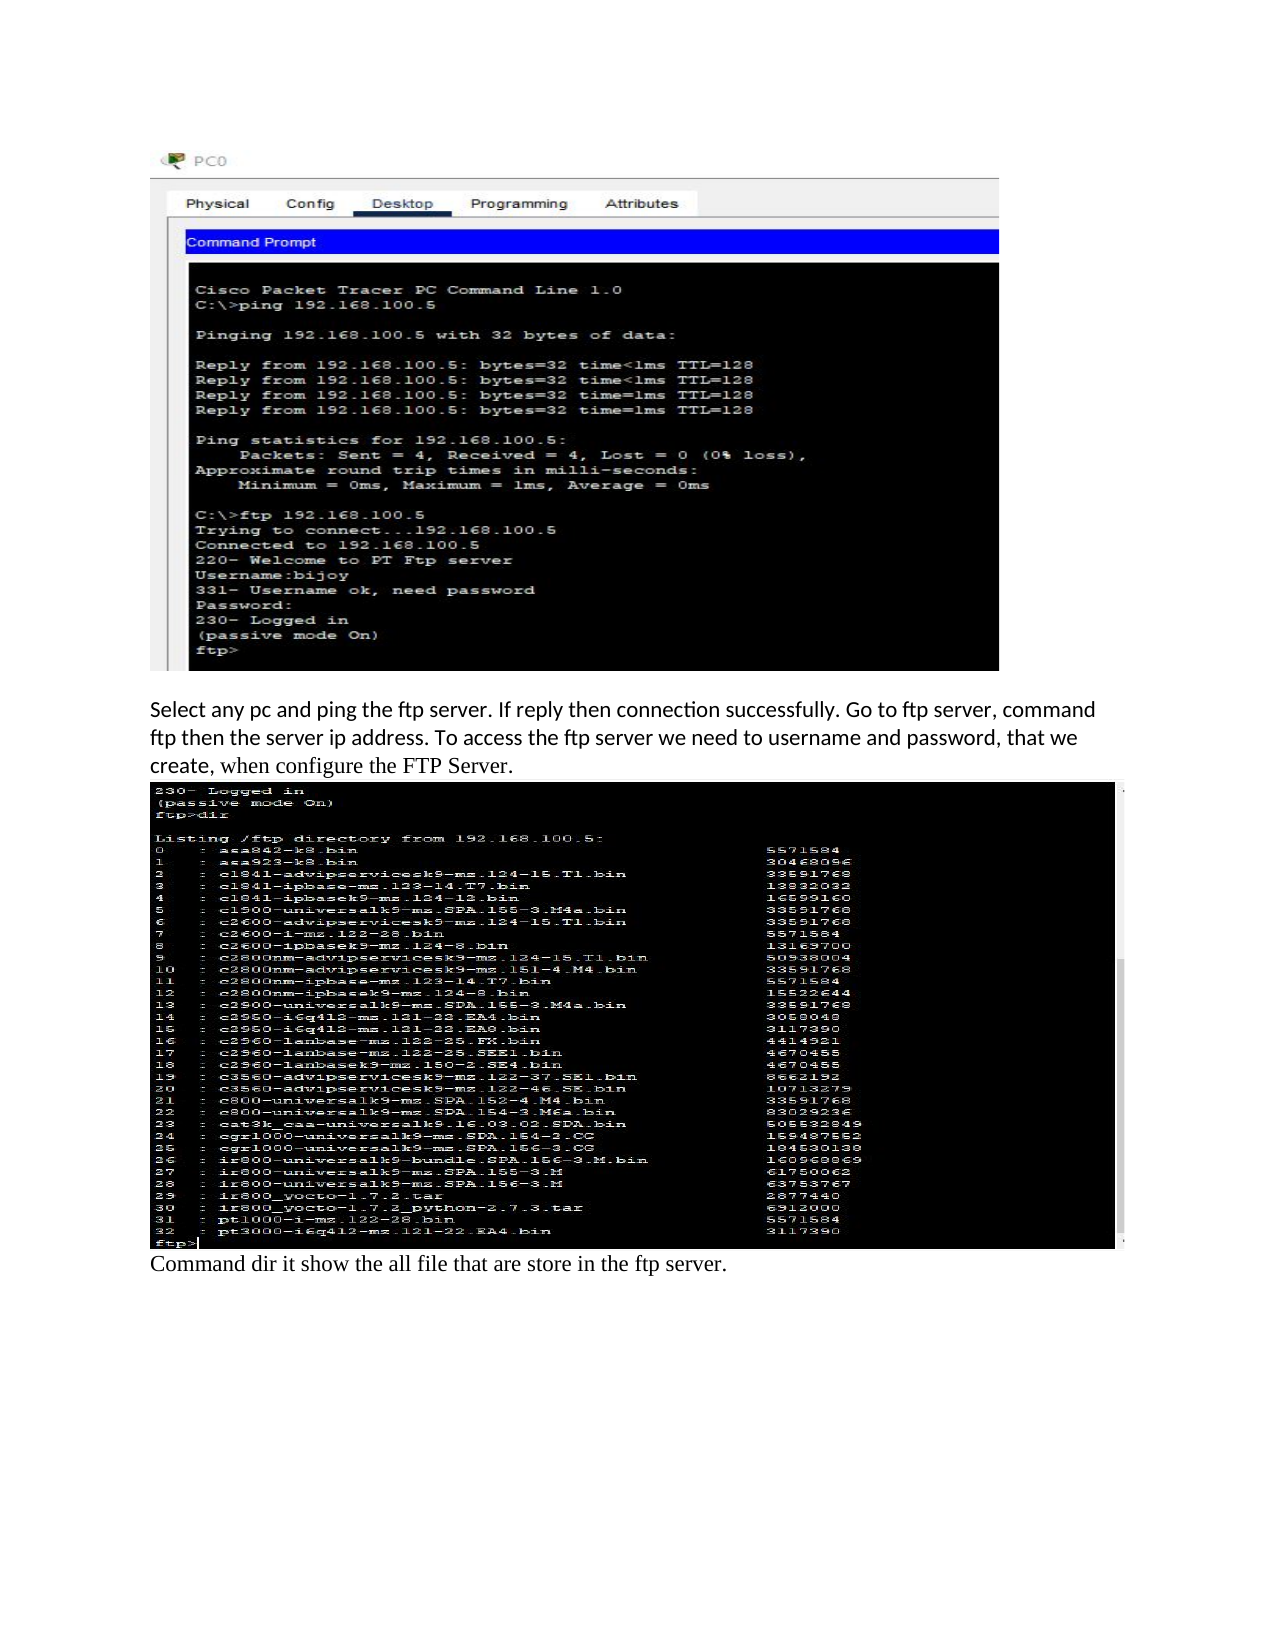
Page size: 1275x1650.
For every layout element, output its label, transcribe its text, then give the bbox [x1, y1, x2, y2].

picture [150, 779, 1125, 1251]
text Command dir it show the all file that are store in the ftp server. [150, 1251, 1125, 1277]
picture [150, 150, 1000, 671]
text Select any pc and ping the ftp server. If reply then connection successfully. Go to ftp server, command ftp then the server ip address. To access the ftp server we need to username and password, that we create, when configure the FTP Server. [150, 695, 1125, 779]
